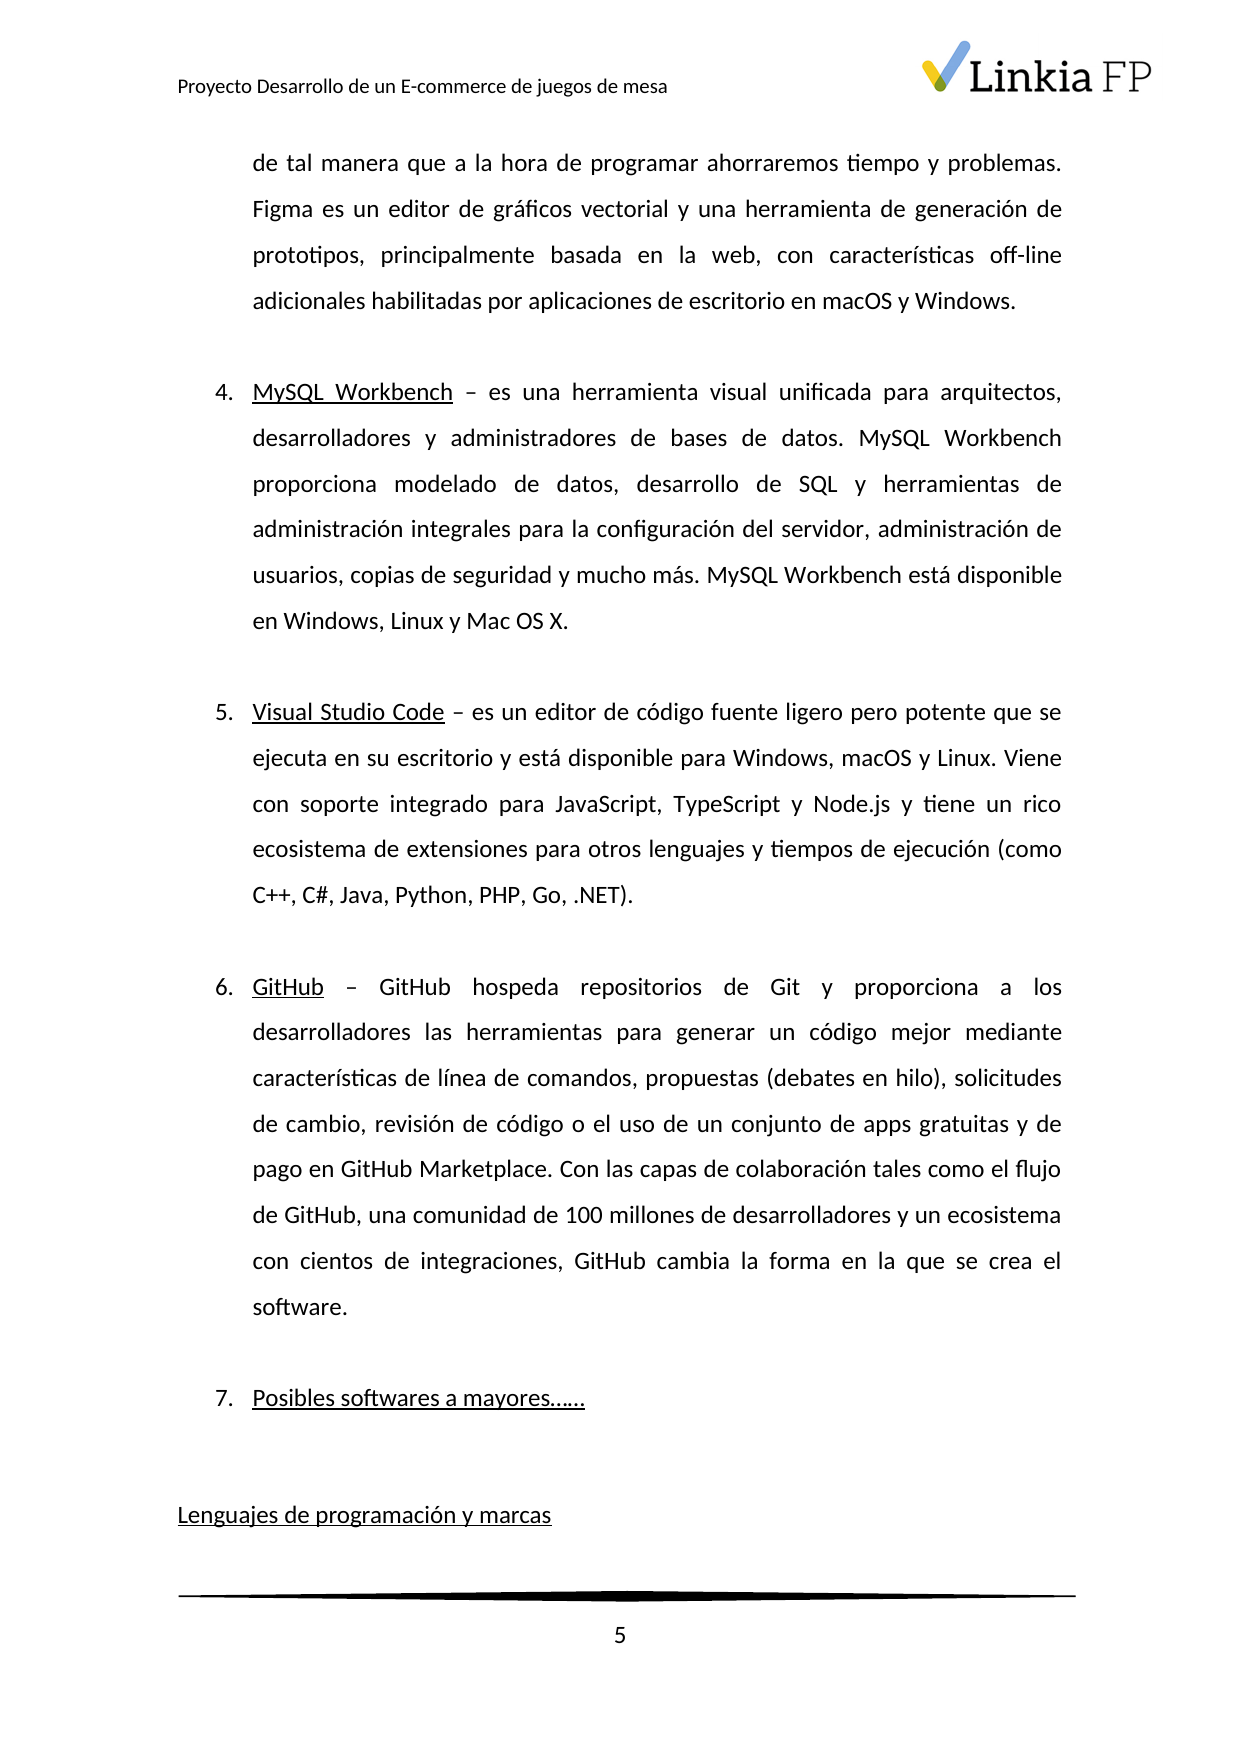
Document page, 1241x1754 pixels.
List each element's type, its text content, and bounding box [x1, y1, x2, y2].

text Lenguajes de programación y marcas [177, 1499, 1063, 1529]
list GitHub – GitHub hospeda repositorios de Git y proporciona a los desarrolladores las herramientas para generar un código mejor mediante características de línea de comandos, propuestas (debates en hilo), solicitudes de cambio, revisión de código o el uso de un conjunto de apps gratuitas y de pago en GitHub Marketplace. Con las capas de colaboración tales como el flujo de GitHub, una comunidad de 100 millones de desarrolladores y un ecosistema con cientos de integraciones, GitHub cambia la forma en la que se crea el software. [215, 971, 1063, 1321]
list Visual Studio Code – es un editor de código fuente ligero pero potente que se ejecuta en su escritorio y está disponible para Windows, macOS y Linux. Viene con soporte integrado para JavaScript, TypeScript y Node.js y tiene un rico ecosistema de extensiones para otros lenguajes y tiempos de ejecución (como C++, C#, Java, Python, PHP, Go, .NET). [215, 696, 1063, 910]
picture [914, 33, 1163, 101]
list MySQL Workbench – es una herramienta visual unificada para arquitectos, desarrolladores y administradores de bases de datos. MySQL Workbench proporciona modelado de datos, desarrollo de SQL y herramientas de administración integrales para la configuración del servidor, administración de usuarios, copias de seguridad y mucho más. MySQL Workbench está disponible en Windows, Linux y Mac OS X. [215, 376, 1063, 635]
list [215, 148, 1063, 315]
list Posibles softwares a mayores…… [215, 1382, 1063, 1413]
